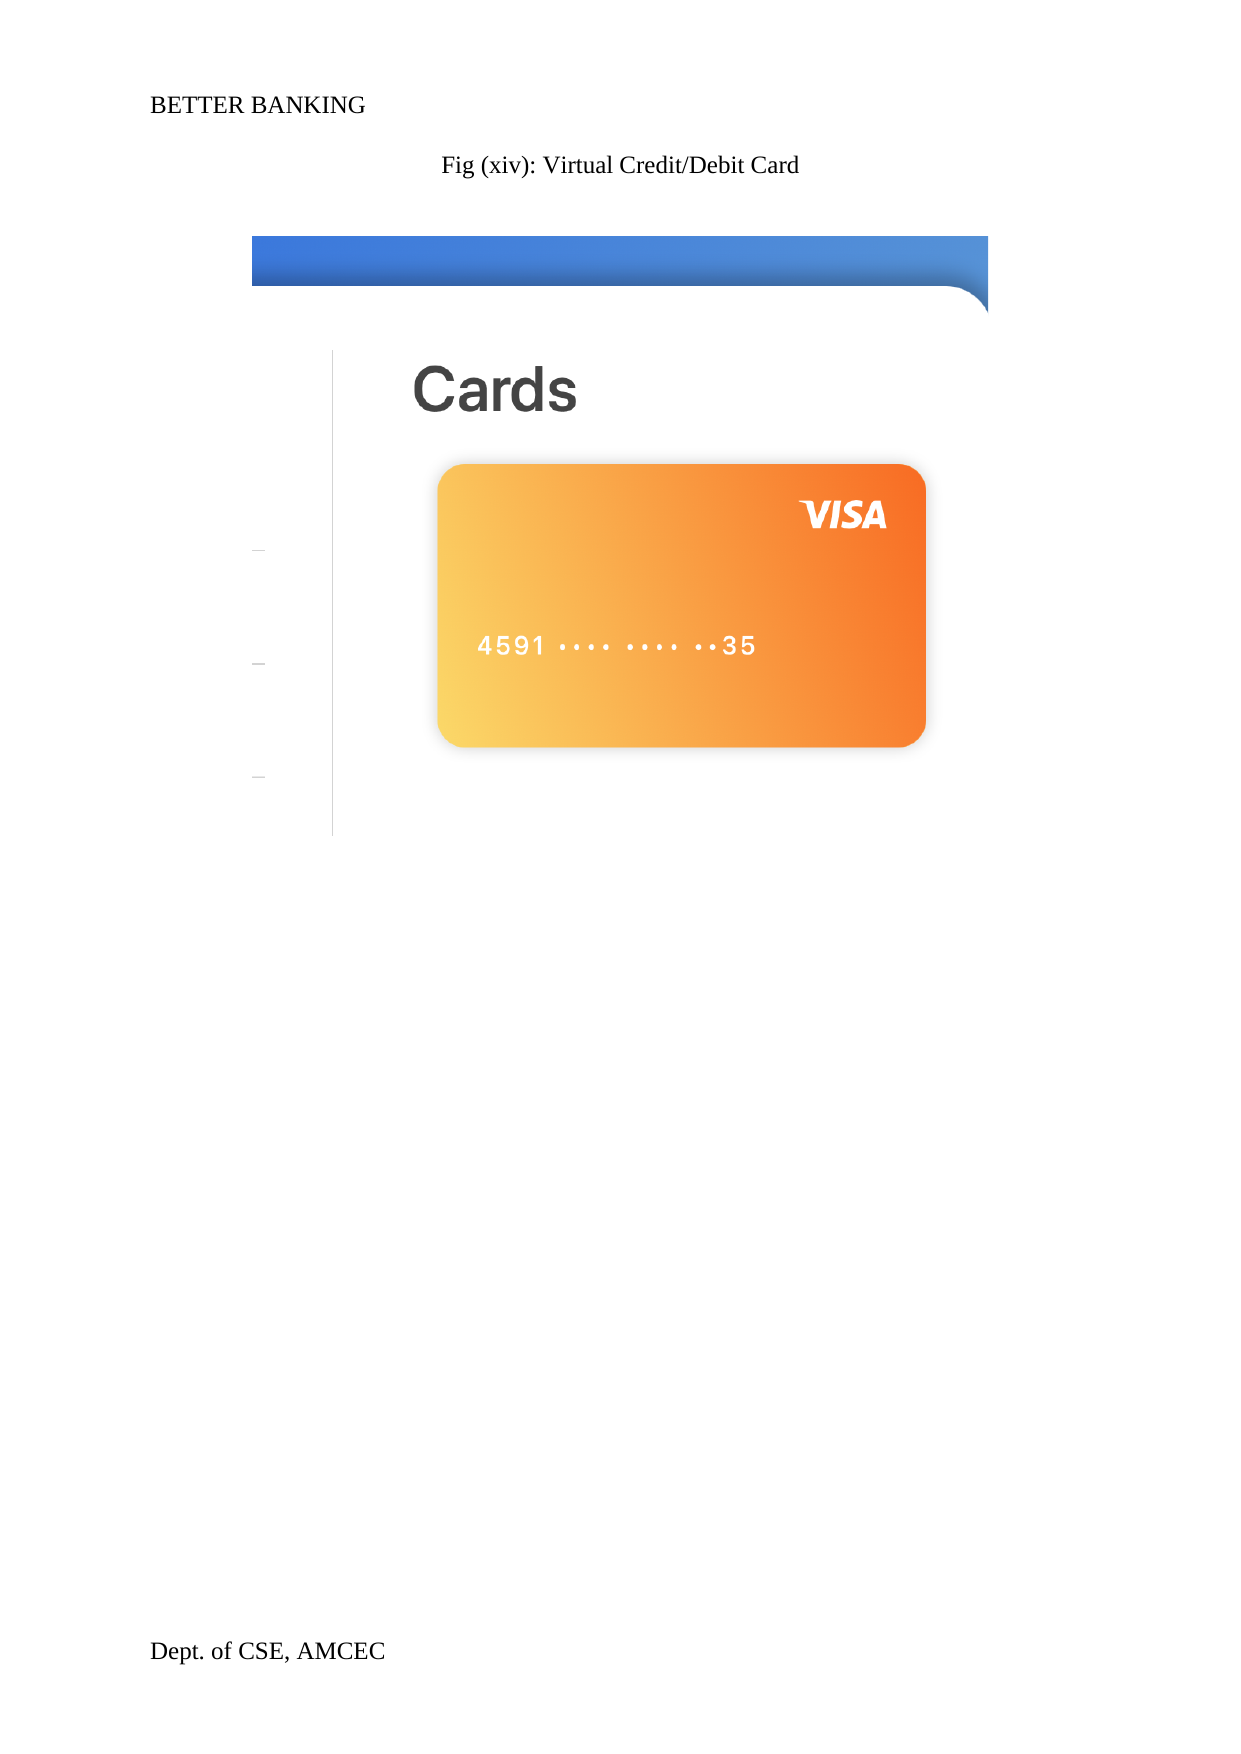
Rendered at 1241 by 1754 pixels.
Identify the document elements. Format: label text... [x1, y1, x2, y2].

picture [252, 236, 989, 836]
text Fig (xiv): Virtual Credit/Debit Card [150, 150, 1090, 179]
